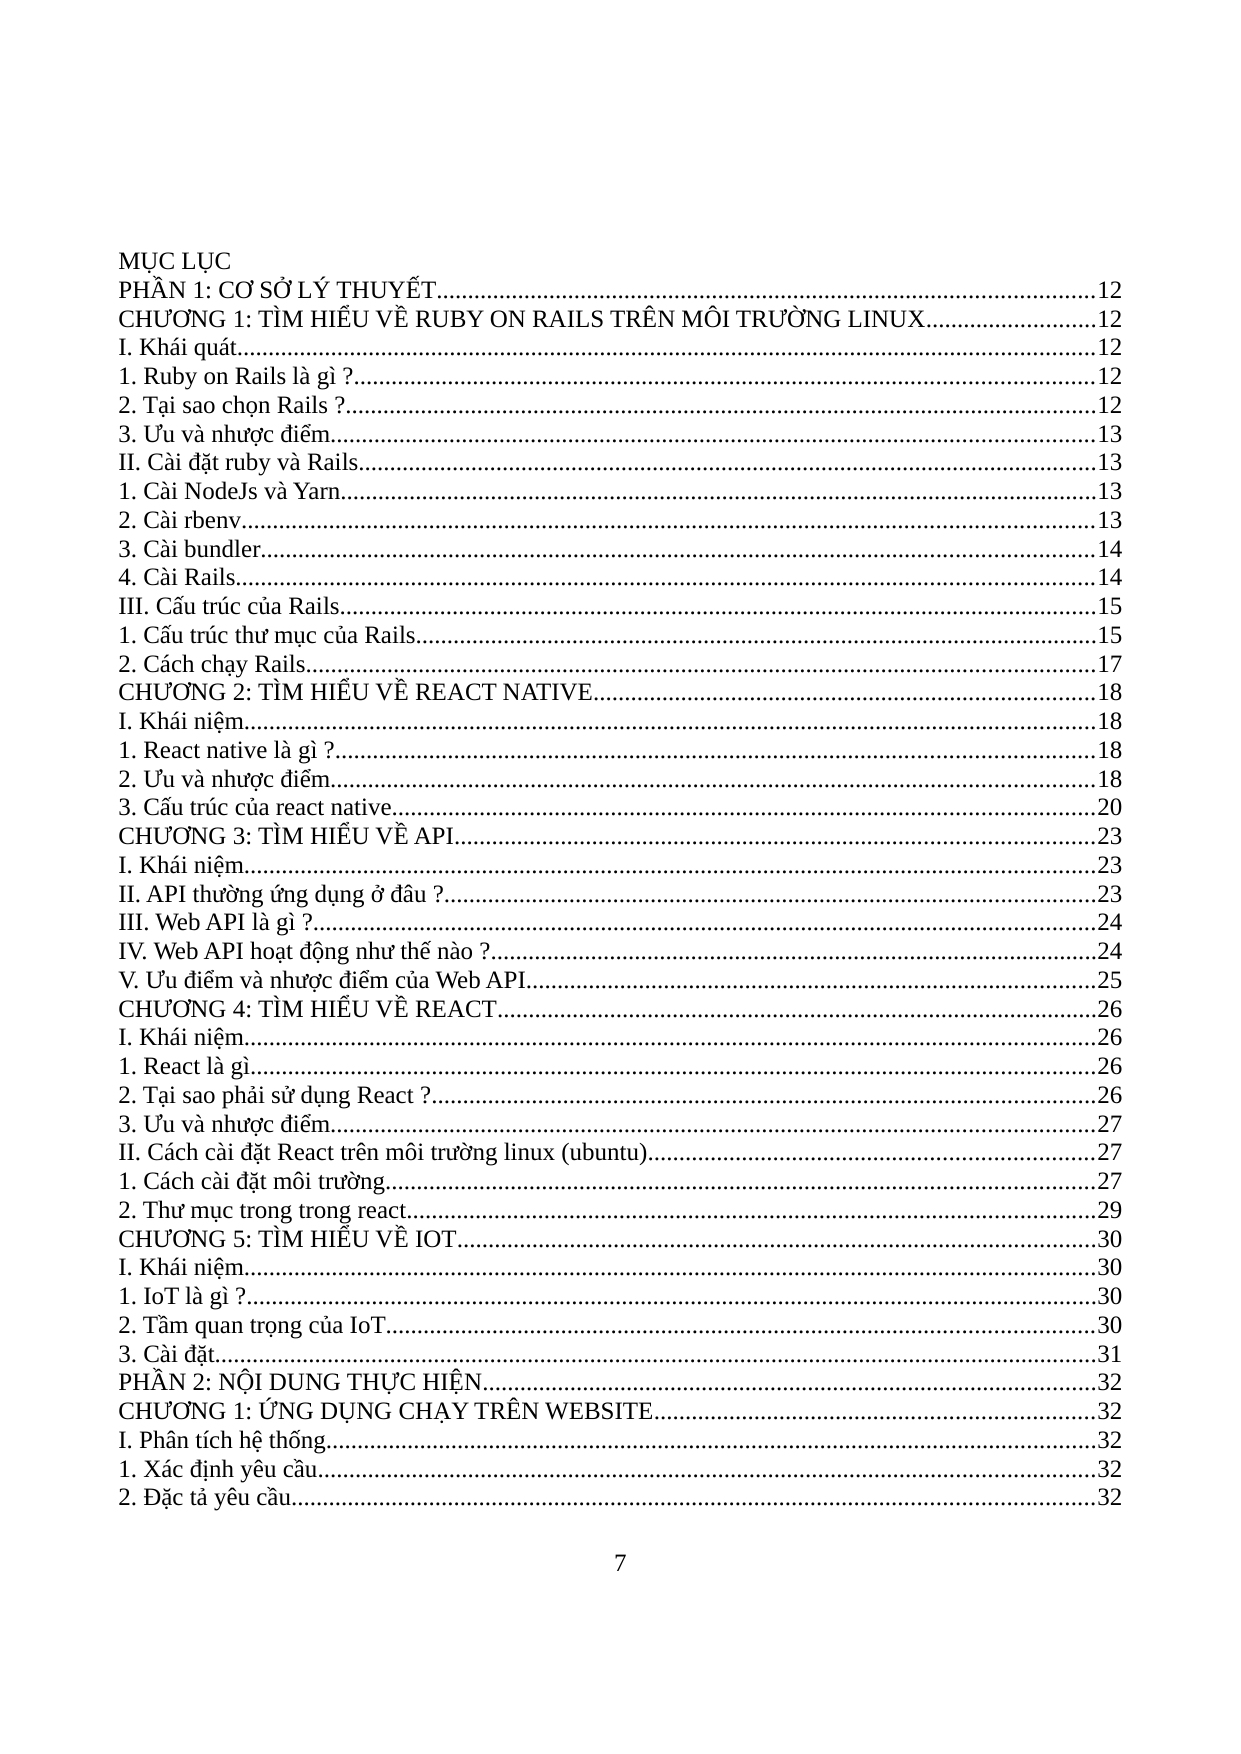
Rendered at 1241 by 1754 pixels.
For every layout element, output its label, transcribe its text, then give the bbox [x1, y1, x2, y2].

text PHẦN 1: CƠ SỞ LÝ THUYẾT 12 [118, 275, 1122, 304]
text I. Khái niệm 23 [118, 850, 1122, 879]
text III. Cấu trúc của Rails 15 [118, 591, 1122, 620]
text I. Khái niệm 30 [118, 1252, 1122, 1281]
text PHẦN 2: NỘI DUNG THỰC HIỆN 32 [118, 1367, 1122, 1396]
text 3. Cài bundler 14 [118, 534, 1122, 562]
text 3. Cấu trúc của react native 20 [118, 792, 1122, 821]
text V. Ưu điểm và nhược điểm của Web API 25 [118, 965, 1122, 994]
text I. Khái niệm 26 [118, 1022, 1122, 1051]
text 2. Cách chạy Rails 17 [118, 649, 1122, 677]
text 3. Ưu và nhược điểm 13 [118, 419, 1122, 447]
text CHƯƠNG 4: TÌM HIỂU VỀ REACT 26 [118, 994, 1122, 1022]
text MỤC LỤC [118, 246, 1122, 275]
text I. Phân tích hệ thống 32 [118, 1425, 1122, 1454]
text CHƯƠNG 3: TÌM HIỂU VỀ API 23 [118, 821, 1122, 850]
text 2. Tại sao chọn Rails ? 12 [118, 390, 1122, 419]
text 1. React là gì 26 [118, 1051, 1122, 1080]
text CHƯƠNG 1: TÌM HIỂU VỀ RUBY ON RAILS TRÊN MÔI TRƯỜNG LINUX 12 [118, 304, 1122, 332]
text I. Khái niệm 18 [118, 706, 1122, 735]
text IV. Web API hoạt động như thế nào ? 24 [118, 936, 1122, 965]
text 2. Ưu và nhược điểm 18 [118, 764, 1122, 792]
text 3. Cài đặt 31 [118, 1339, 1122, 1367]
text 1. React native là gì ? 18 [118, 735, 1122, 764]
text CHƯƠNG 5: TÌM HIỂU VỀ IOT 30 [118, 1224, 1122, 1252]
text 1. Cài NodeJs và Yarn 13 [118, 476, 1122, 505]
text 2. Tầm quan trọng của IoT 30 [118, 1310, 1122, 1339]
text I. Khái quát 12 [118, 332, 1122, 361]
text II. API thường ứng dụng ở đâu ? 23 [118, 879, 1122, 907]
text 3. Ưu và nhược điểm 27 [118, 1109, 1122, 1137]
text 1. Cấu trúc thư mục của Rails 15 [118, 620, 1122, 649]
text CHƯƠNG 2: TÌM HIỂU VỀ REACT NATIVE 18 [118, 677, 1122, 706]
text II. Cài đặt ruby và Rails 13 [118, 447, 1122, 476]
text 2. Cài rbenv 13 [118, 505, 1122, 534]
text II. Cách cài đặt React trên môi trường linux (ubuntu) 27 [118, 1137, 1122, 1166]
text III. Web API là gì ? 24 [118, 907, 1122, 936]
text 1. Xác định yêu cầu 32 [118, 1454, 1122, 1482]
text 2. Thư mục trong trong react 29 [118, 1195, 1122, 1224]
text CHƯƠNG 1: ỨNG DỤNG CHẠY TRÊN WEBSITE 32 [118, 1396, 1122, 1425]
text 1. Cách cài đặt môi trường 27 [118, 1166, 1122, 1195]
text 4. Cài Rails 14 [118, 562, 1122, 591]
text 1. Ruby on Rails là gì ? 12 [118, 361, 1122, 390]
text 2. Đặc tả yêu cầu 32 [118, 1482, 1122, 1511]
text 2. Tại sao phải sử dụng React ? 26 [118, 1080, 1122, 1109]
text 1. IoT là gì ? 30 [118, 1281, 1122, 1310]
